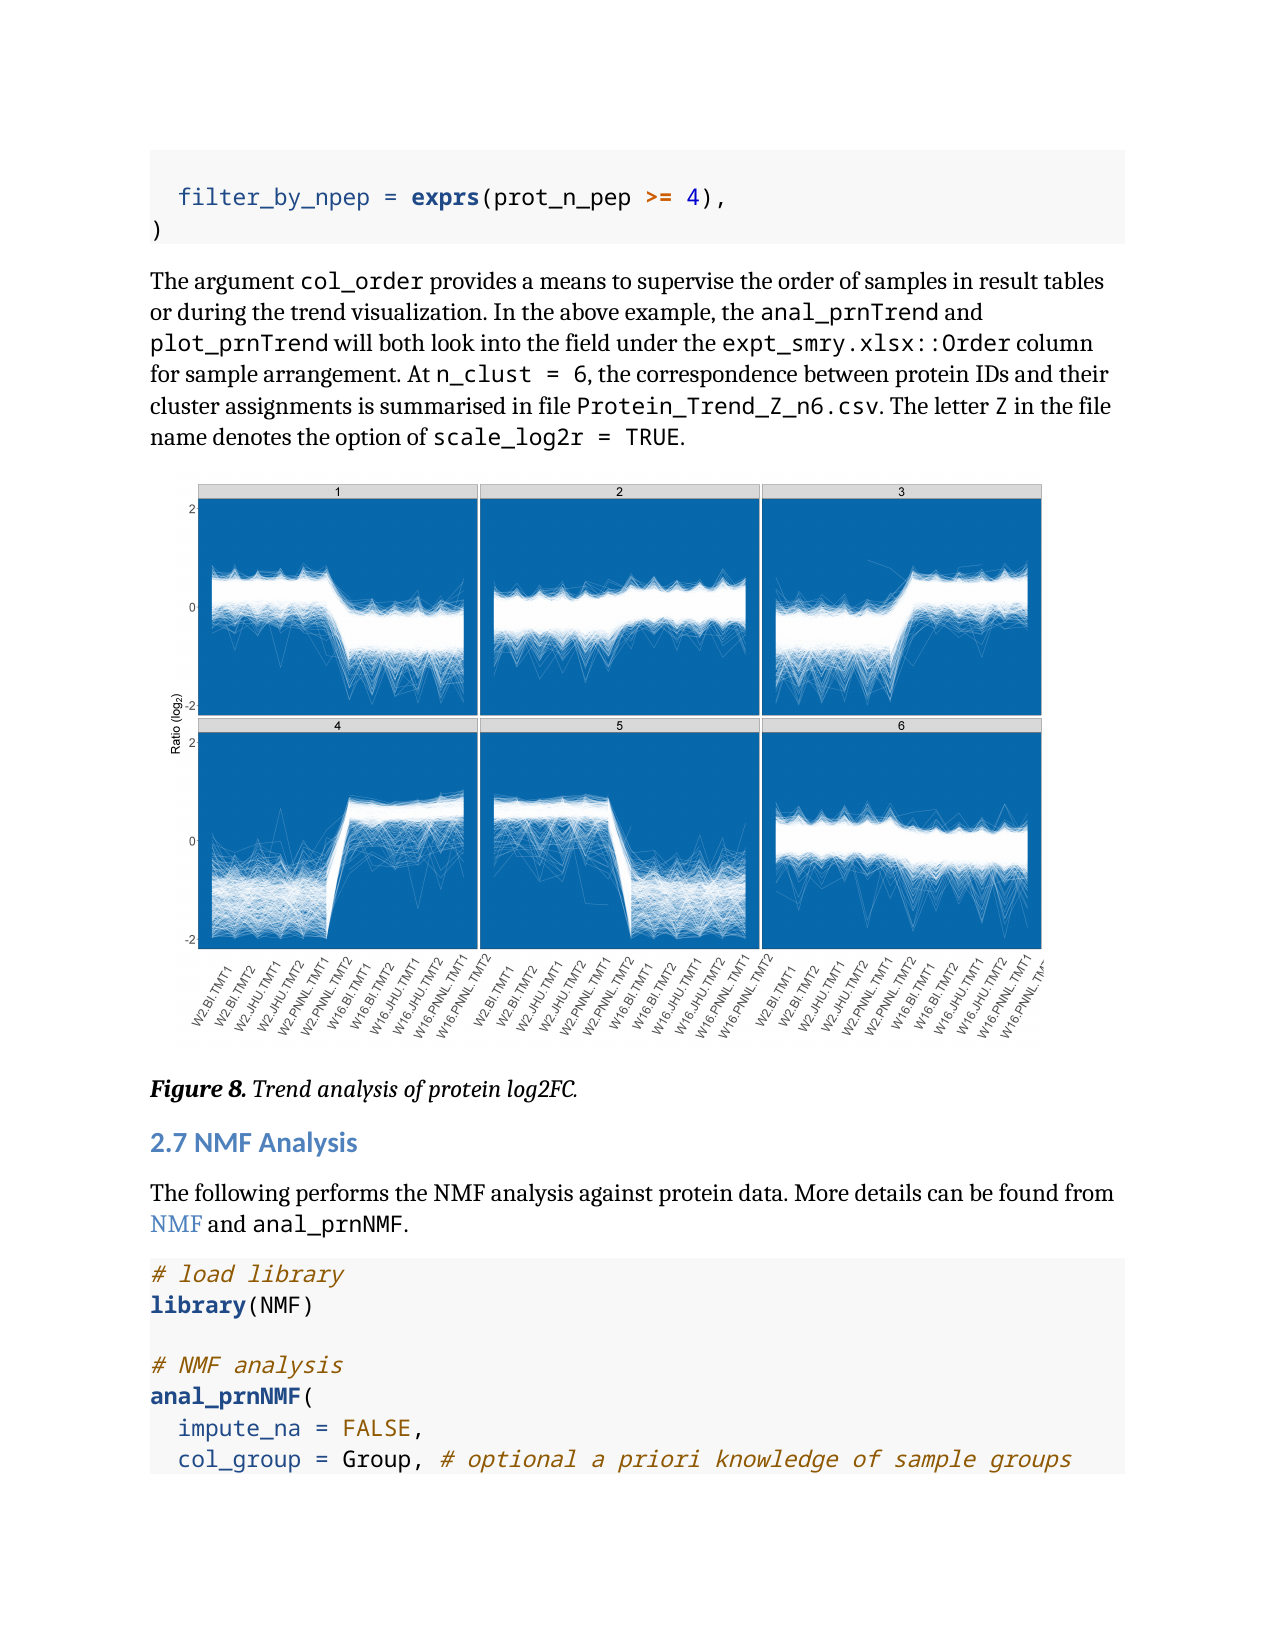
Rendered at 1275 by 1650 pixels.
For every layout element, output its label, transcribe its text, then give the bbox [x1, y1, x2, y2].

subtitle 2.7 NMF Analysis [150, 1124, 1125, 1160]
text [150, 1258, 1125, 1474]
text The following performs the NMF analysis against protein data. More details can be found from NMF and anal_prnNMF. [150, 1179, 1125, 1239]
text Figure 8. Trend analysis of protein log2FC. [150, 1075, 1125, 1104]
text The argument col_order provides a means to supervise the order of samples in result tables or during the trend visualization. In the above example, the anal_prnTrend and plot_prnTrend will both look into the field under the expt_smry.xlsx::Order column for sample arrangement. At n_clust = 6, the correspondence between protein IDs and their cluster assignments is summarised in file Protein_Trend_Z_n6.csv. The letter Z in the file name denotes the option of scale_log2r = TRUE. [150, 264, 1125, 452]
picture [168, 470, 1044, 1055]
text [150, 150, 1125, 244]
